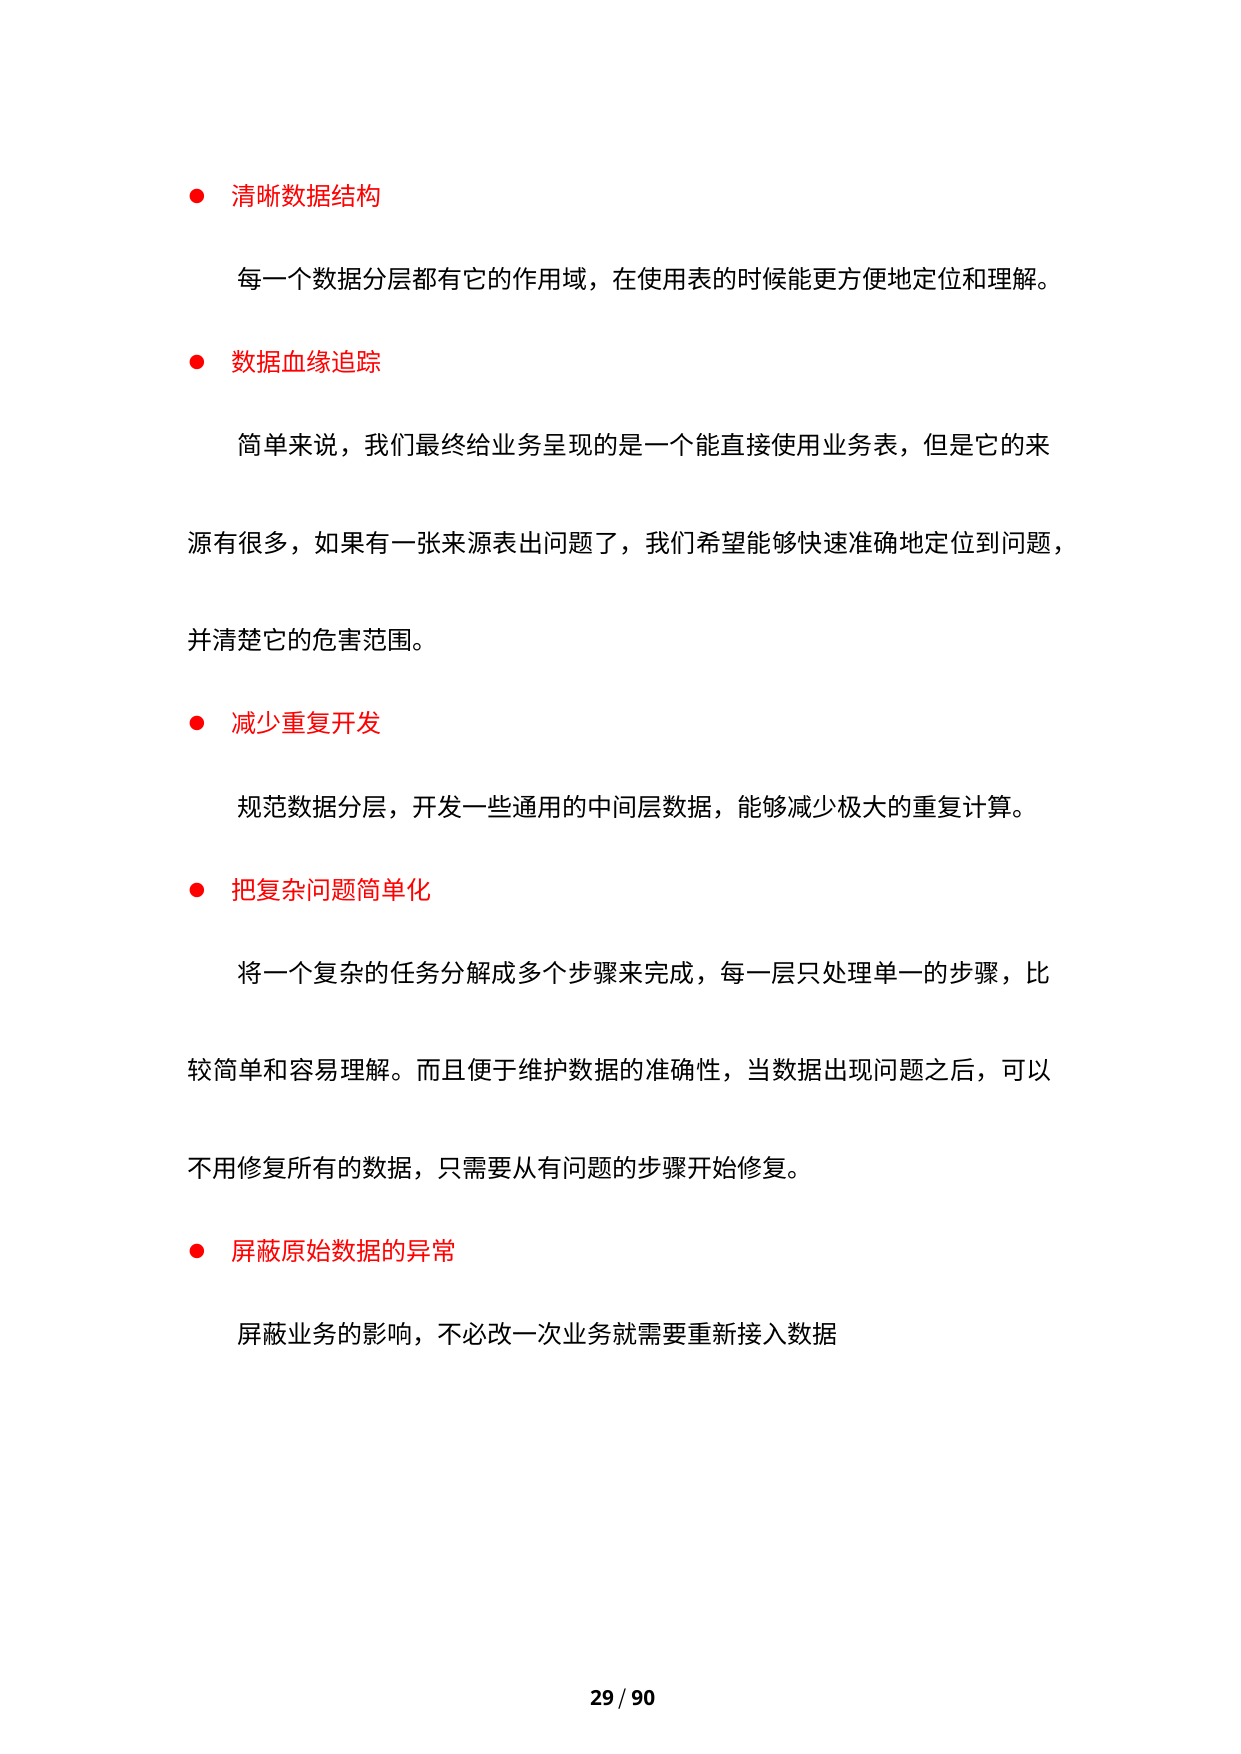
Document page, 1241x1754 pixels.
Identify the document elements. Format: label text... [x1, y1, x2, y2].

text 规范数据分层，开发一些通用的中间层数据，能够减少极大的重复计算。 [187, 773, 1053, 838]
list 屏蔽原始数据的异常 [187, 1217, 1053, 1282]
text 简单来说，我们最终给业务呈现的是一个能直接使用业务表，但是它的来源有很多，如果有一张来源表出问题了，我们希望能够快速准确地定位到问题，并清楚它的危害范围。 [187, 411, 1053, 671]
list 数据血缘追踪 [187, 328, 1053, 393]
list 减少重复开发 [187, 689, 1053, 754]
text 将一个复杂的任务分解成多个步骤来完成，每一层只处理单一的步骤，比较简单和容易理解。而且便于维护数据的准确性，当数据出现问题之后，可以不用修复所有的数据，只需要从有问题的步骤开始修复。 [187, 939, 1053, 1199]
text 每一个数据分层都有它的作用域，在使用表的时候能更方便地定位和理解。 [187, 245, 1053, 310]
list 把复杂问题简单化 [187, 856, 1053, 921]
list 清晰数据结构 [187, 162, 1053, 227]
text 屏蔽业务的影响，不必改一次业务就需要重新接入数据 [187, 1300, 1053, 1365]
